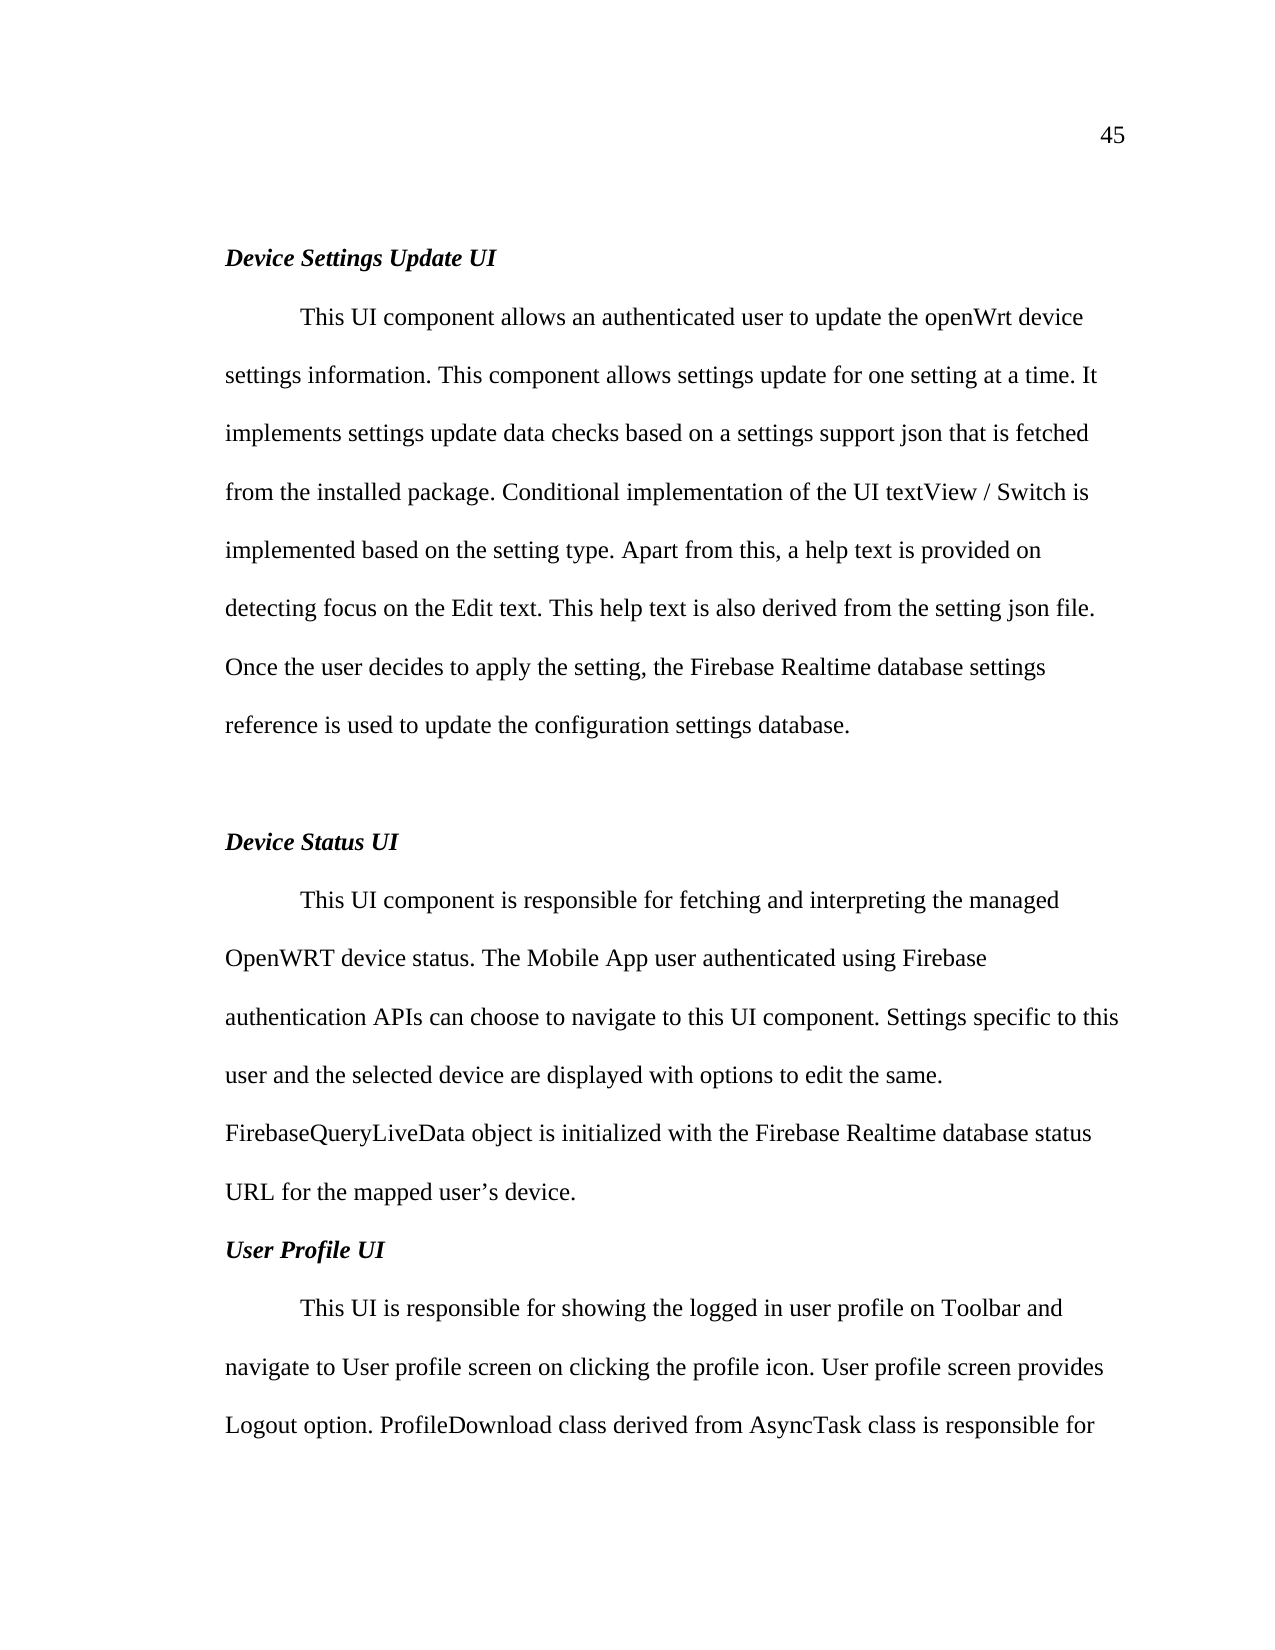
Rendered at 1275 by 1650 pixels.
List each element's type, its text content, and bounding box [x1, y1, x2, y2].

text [225, 1270, 1125, 1445]
subtitle User Profile UI [225, 1212, 1125, 1270]
text Once the user decides to apply the setting, the Firebase Realtime database settings reference is used to update the configuration settings database. [225, 628, 1125, 745]
subtitle Device Status UI [225, 803, 1125, 862]
text This UI component is responsible for fetching and interpreting the managed OpenWRT device status. The Mobile App user authenticated using Firebase authentication APIs can choose to navigate to this UI component. Settings specific to this user and the selected device are displayed with options to edit the same. FirebaseQueryLiveData object is initialized with the Firebase Realtime database status URL for the mapped user’s device. [225, 862, 1125, 1212]
subtitle Device Settings Update UI [225, 220, 1125, 278]
text This UI component allows an authenticated user to update the openWrt device settings information. This component allows settings update for one setting at a time. It implements settings update data checks based on a settings support json that is fetched from the installed package. Conditional implementation of the UI textView / Switch is implemented based on the setting type. Apart from this, a help text is provided on detecting focus on the Edit text. This help text is also derived from the setting json file. [225, 278, 1125, 628]
